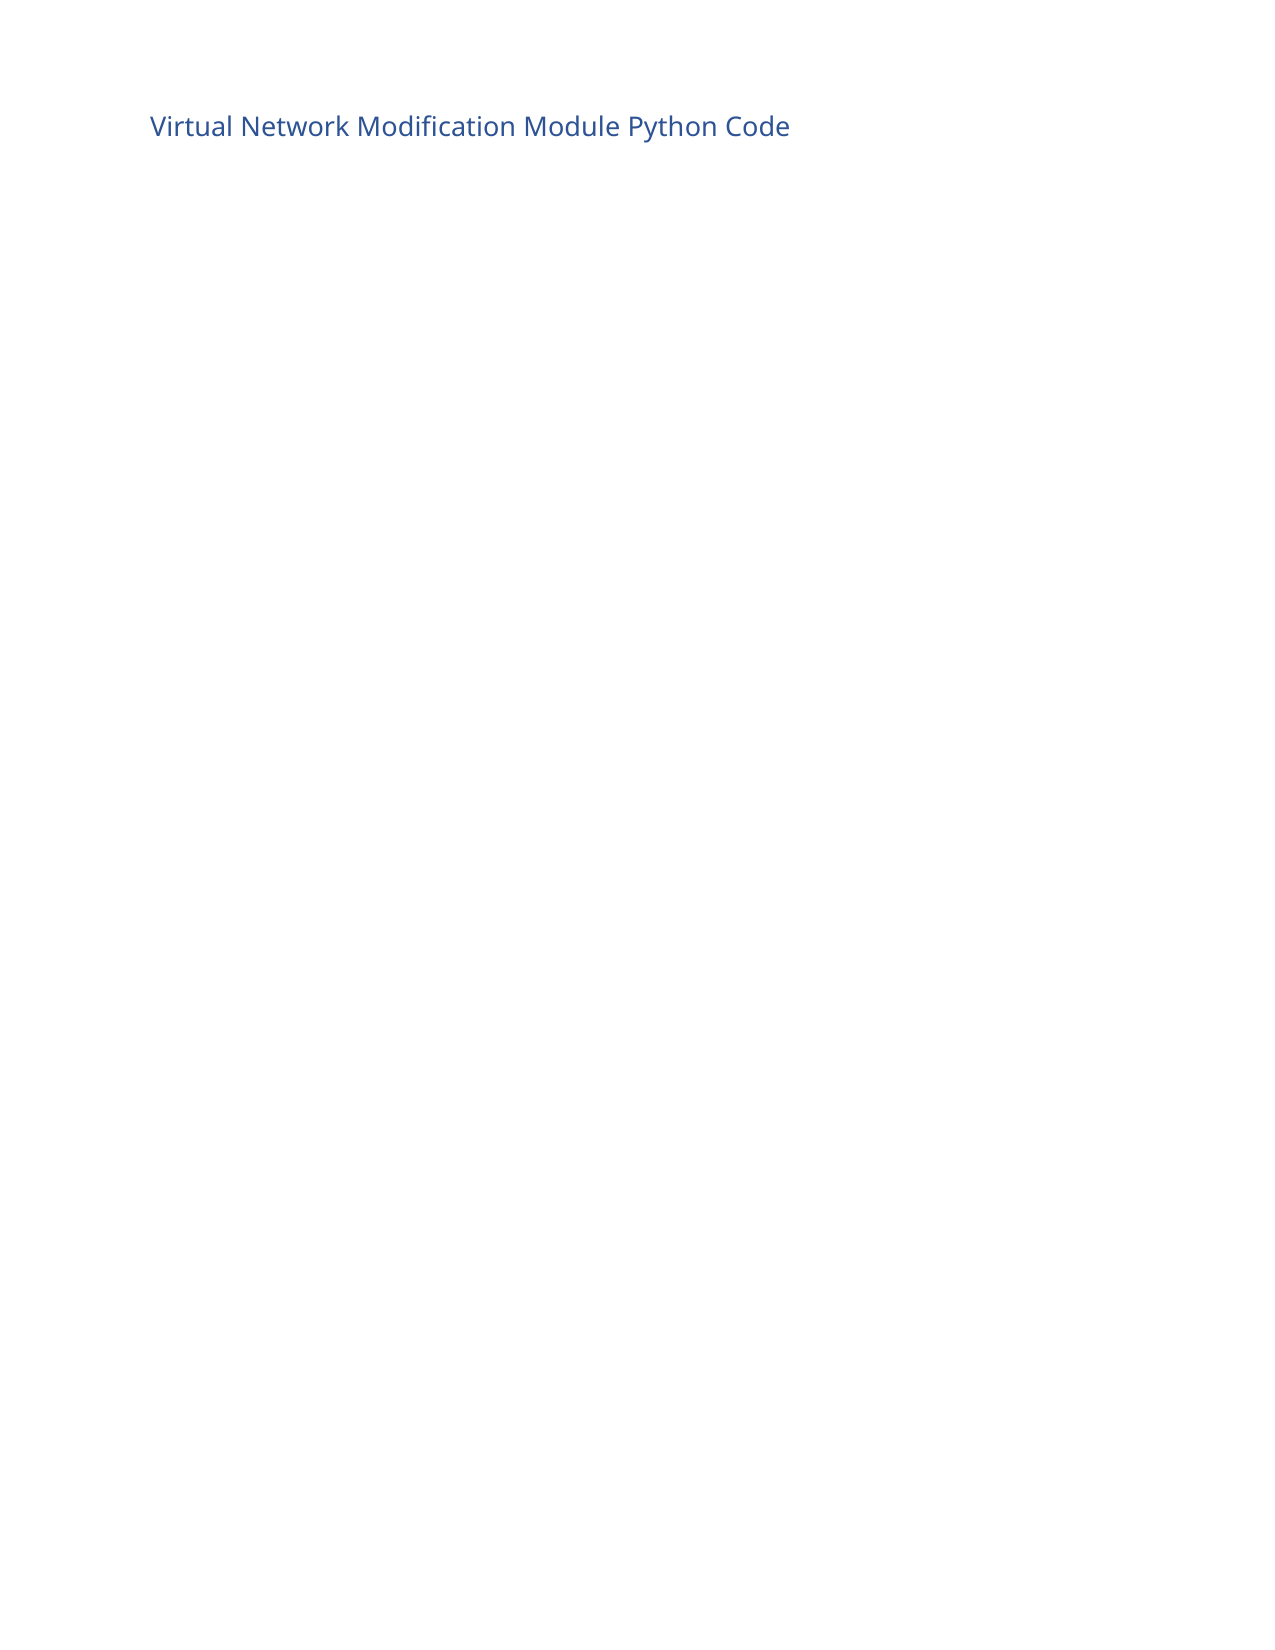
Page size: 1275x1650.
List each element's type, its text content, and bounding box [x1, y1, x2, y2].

text Virtual Network Modification Module Python Code [150, 108, 1098, 145]
